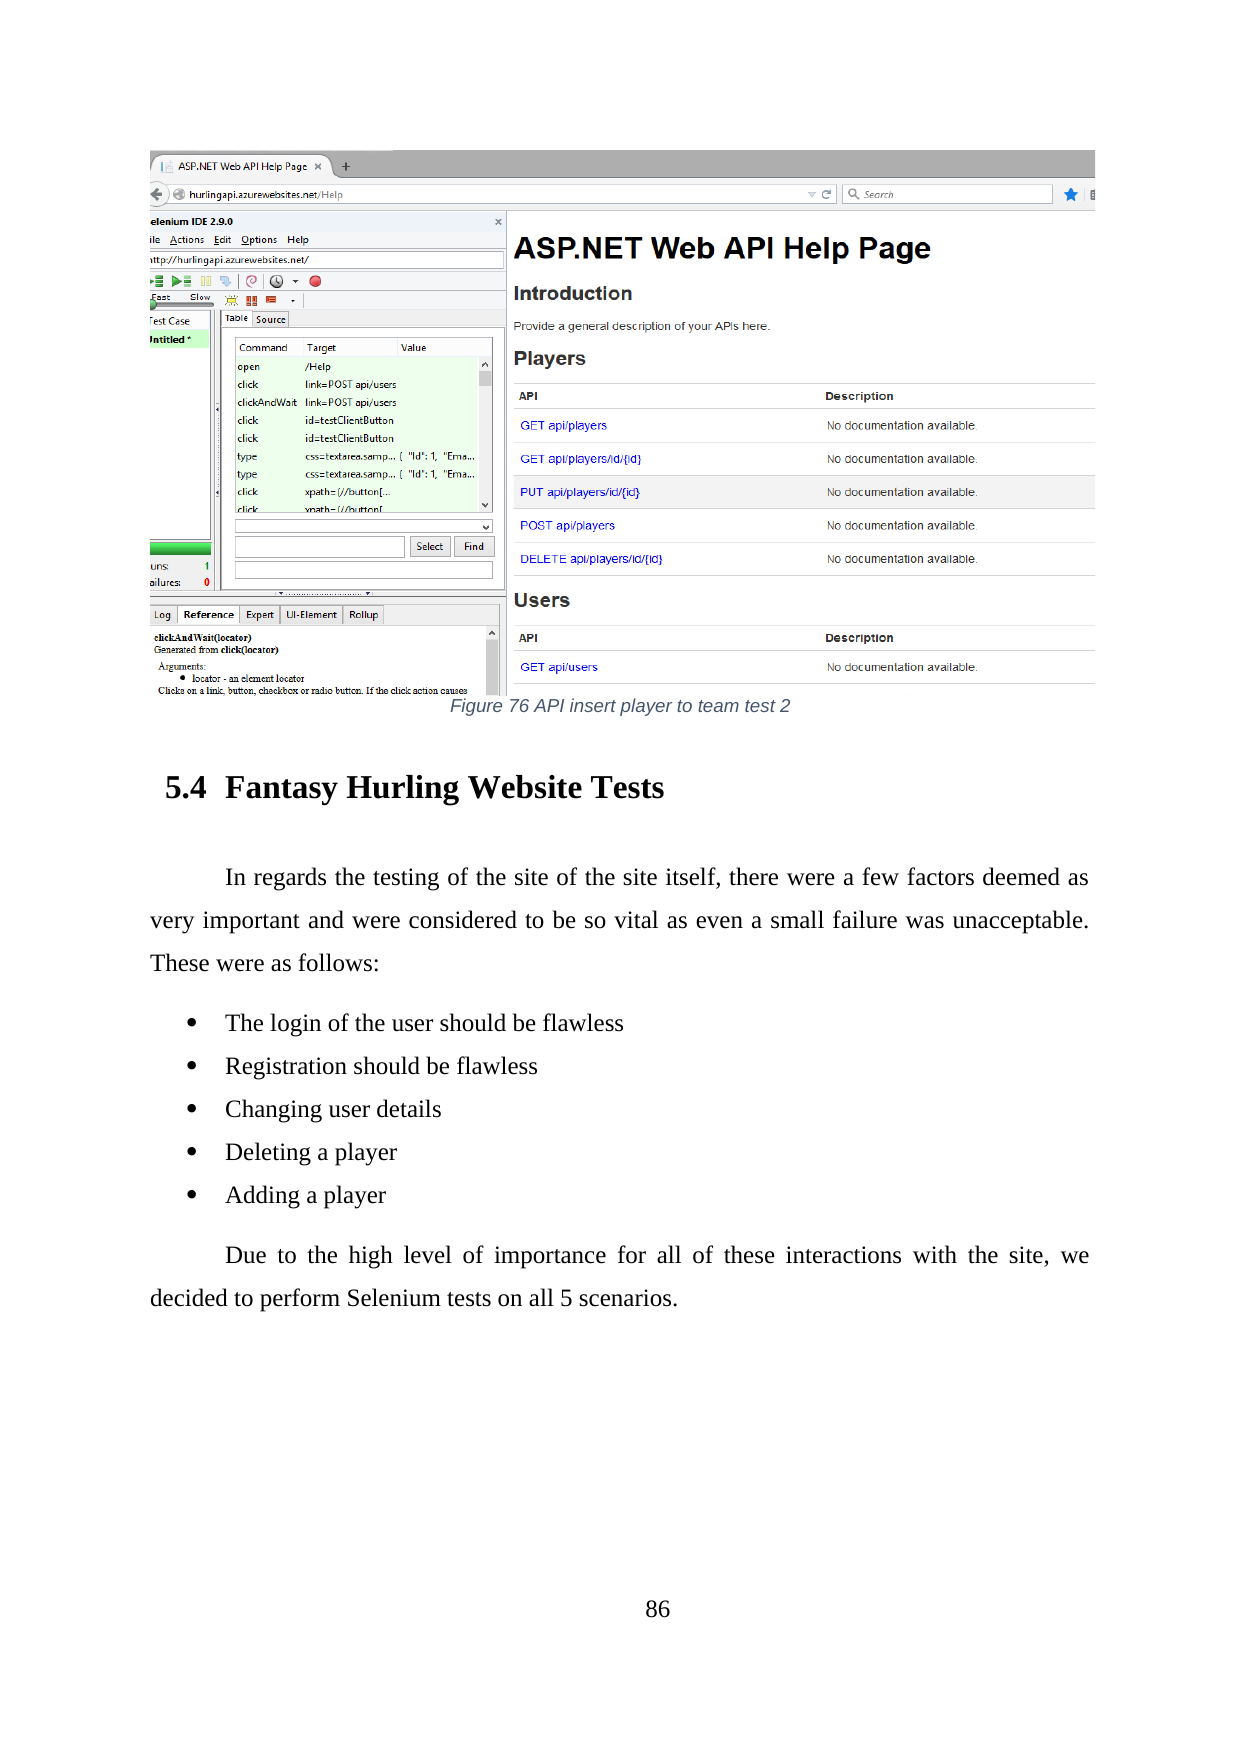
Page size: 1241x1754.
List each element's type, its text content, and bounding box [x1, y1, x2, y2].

text Figure 76 API insert player to team test 2 [150, 696, 1090, 717]
list Deleting a player [187, 1137, 1090, 1166]
list The login of the user should be flawless [187, 1008, 1090, 1037]
list Changing user details [187, 1094, 1090, 1123]
subtitle Fantasy Hurling Website Tests [165, 767, 1090, 805]
picture [150, 150, 1096, 696]
list Registration should be flawless [187, 1051, 1090, 1080]
text In regards the testing of the site of the site itself, there were a few factors deemed as very important and were considered to be so vital as even a small failure was unacceptable. These were as follows: [150, 862, 1090, 977]
list Adding a player [187, 1180, 1090, 1209]
text Due to the high level of importance for all of these interactions with the site, we decided to perform Selenium tests on all 5 scenarios. [150, 1240, 1090, 1312]
